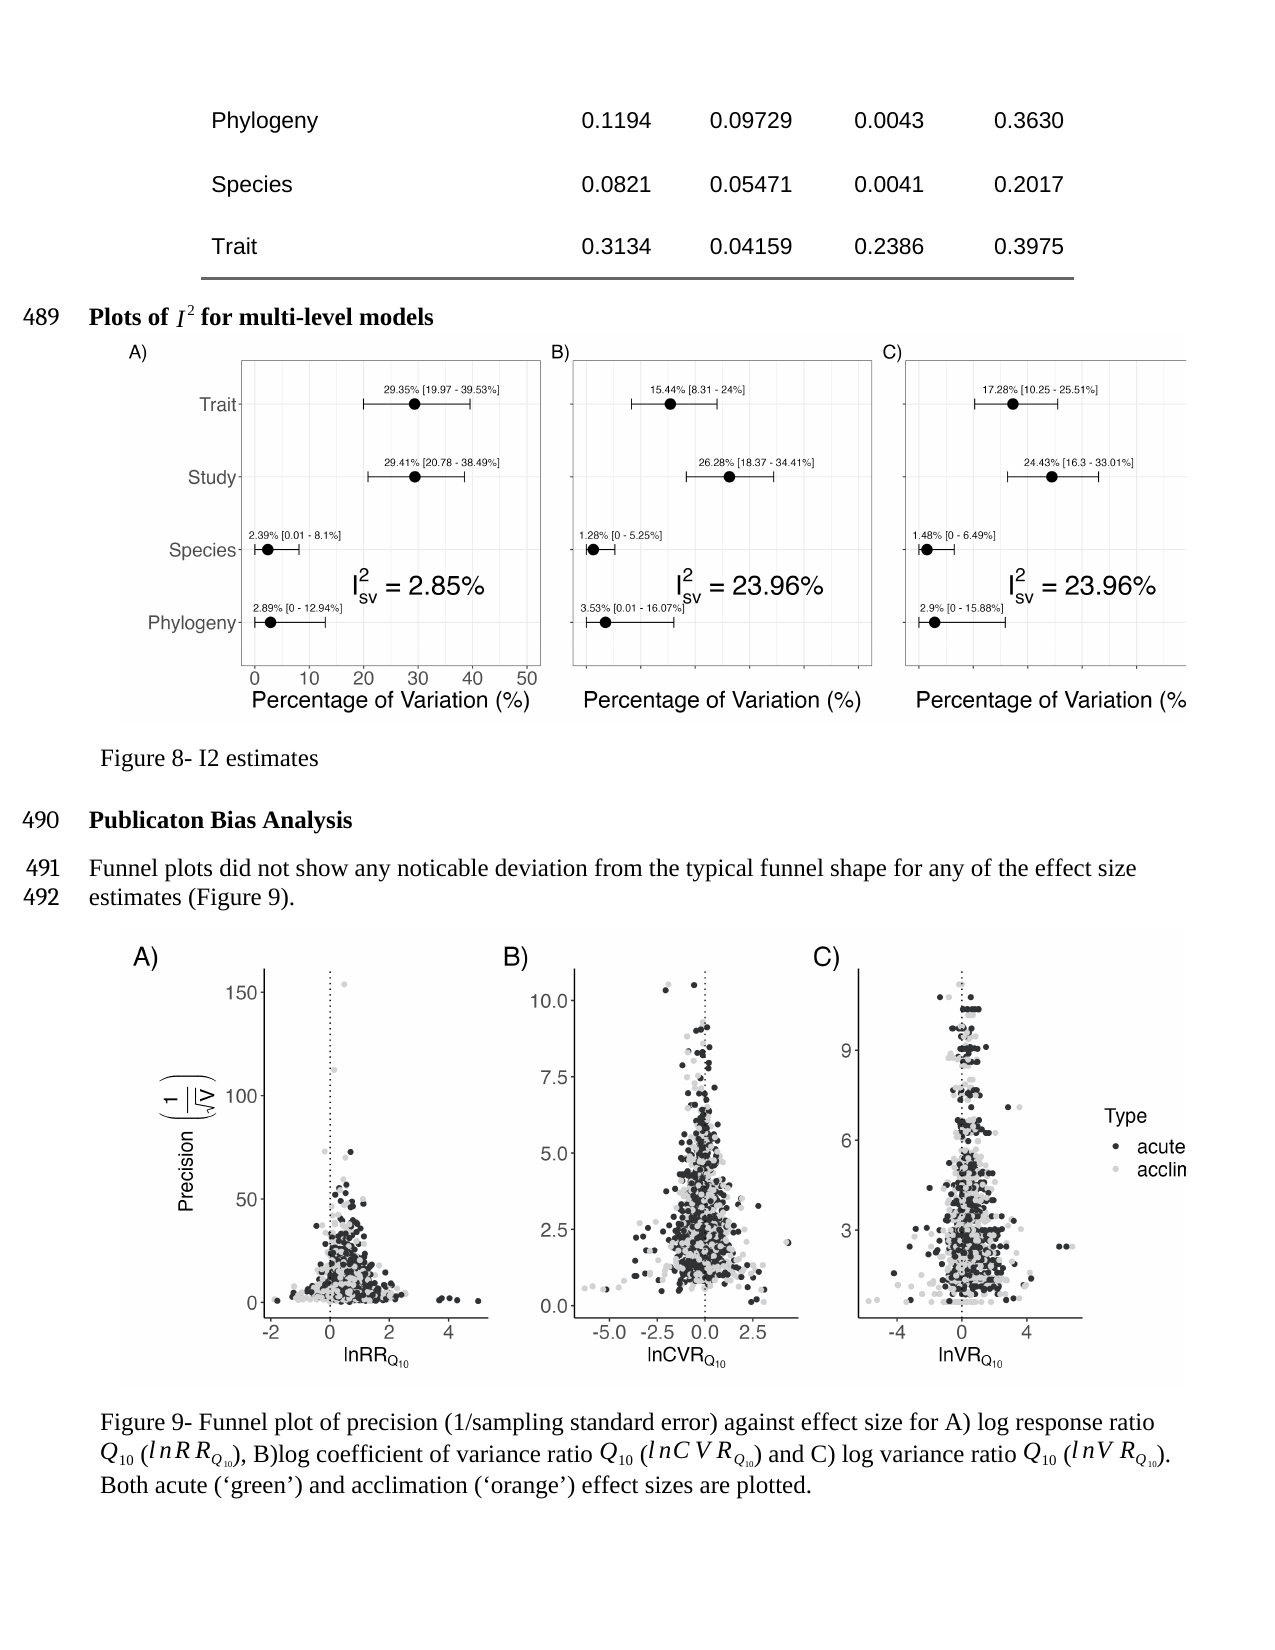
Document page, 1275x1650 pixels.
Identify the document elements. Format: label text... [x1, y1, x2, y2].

table_cell 0.0821 [524, 153, 662, 217]
table_cell 0.2017 [935, 153, 1074, 217]
table_cell 0.0043 [803, 89, 934, 153]
table_cell 0.2386 [803, 218, 934, 277]
table_cell Phylogeny [201, 89, 524, 153]
table_cell Trait [201, 218, 524, 277]
subtitle Publicaton Bias Analysis [89, 806, 1186, 834]
table_cell 0.3134 [524, 218, 662, 277]
text Funnel plots did not show any noticable deviation from the typical funnel shape for any of the effect size estimates (Figure 9). [89, 853, 1186, 911]
table_cell 0.05471 [662, 153, 803, 217]
table_header Figure 9- Funnel plot of precision (1/sampling standard error) against effect size for A) log response ratio (), B)log coefficient of variance ratio () and C) log variance ratio (). Both acute (‘green’) and acclimation (‘orange’) effect sizes are plotted. [89, 929, 1186, 1511]
table_header Figure 8- I2 estimates [89, 332, 1186, 785]
table_cell 0.3975 [935, 218, 1074, 277]
table_cell Species [201, 153, 524, 217]
table_cell 0.09729 [662, 89, 803, 153]
table_cell 0.0041 [803, 153, 934, 217]
table_cell 0.3630 [935, 89, 1074, 153]
subtitle Plots of for multi-level models [89, 301, 1186, 332]
picture [118, 929, 1187, 1387]
table_cell 0.04159 [662, 218, 803, 277]
table_cell 0.1194 [524, 89, 662, 153]
picture [118, 332, 1187, 723]
